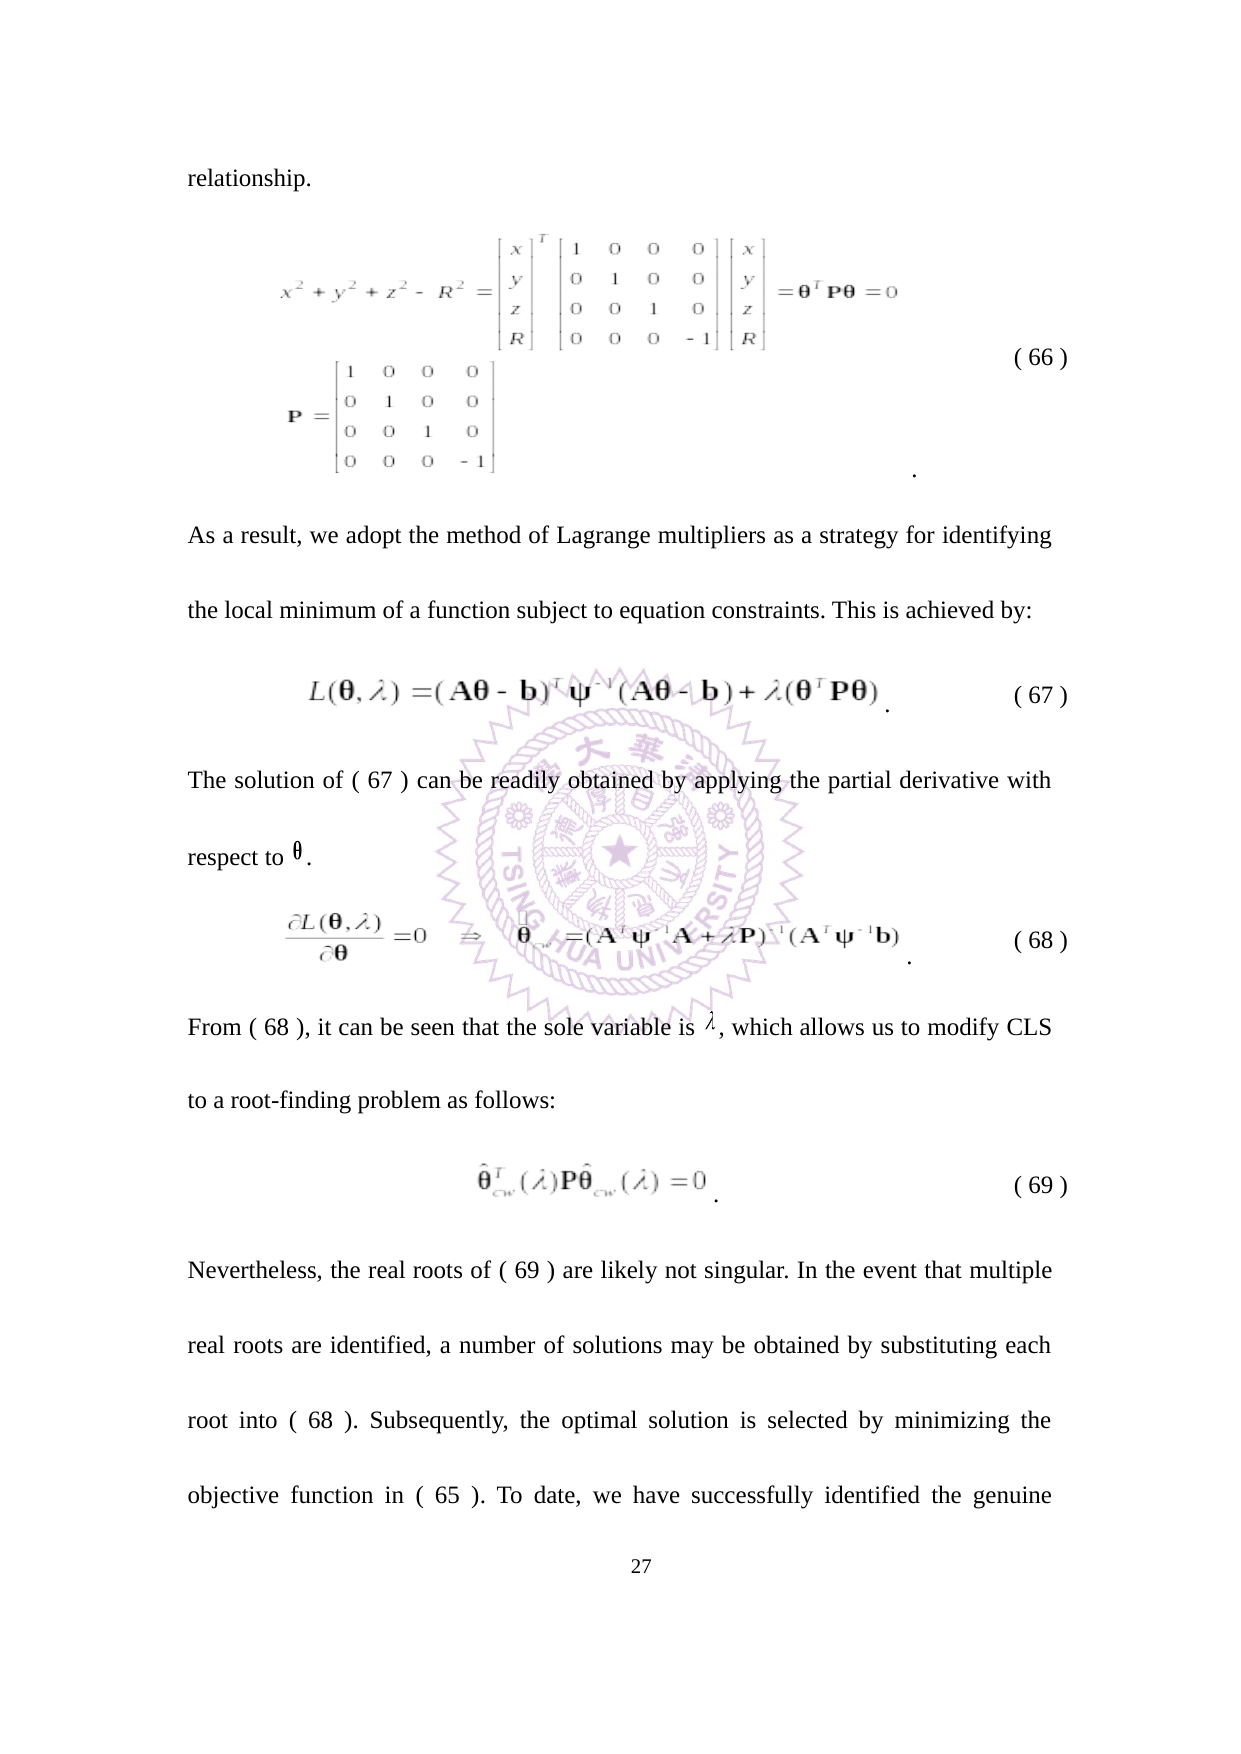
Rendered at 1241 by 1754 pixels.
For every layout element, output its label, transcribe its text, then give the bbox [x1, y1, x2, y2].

table_header . [199, 902, 994, 1006]
text As a result, we adopt the method of Lagrange multipliers as a strategy for identifying the local minimum of a function subject to equation constraints. This is achieved by: [187, 516, 1053, 628]
table_header ( 68 ) [994, 902, 1087, 1006]
text From ( 68 ), it can be seen that the sole variable is , which allows us to modify CLS to a root-finding problem as follows: [187, 1006, 1053, 1118]
table_header . [199, 225, 994, 516]
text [187, 158, 1053, 196]
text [187, 1251, 1053, 1513]
table_header . [199, 1147, 994, 1251]
table_header ( 66 ) [994, 225, 1087, 516]
text The solution of ( 67 ) can be readily obtained by applying the partial derivative with respect to . [187, 761, 1053, 873]
table_header ( 67 ) [994, 657, 1087, 761]
table_header . [199, 657, 994, 761]
table_header ( 69 ) [994, 1147, 1087, 1251]
picture [423, 873, 817, 902]
